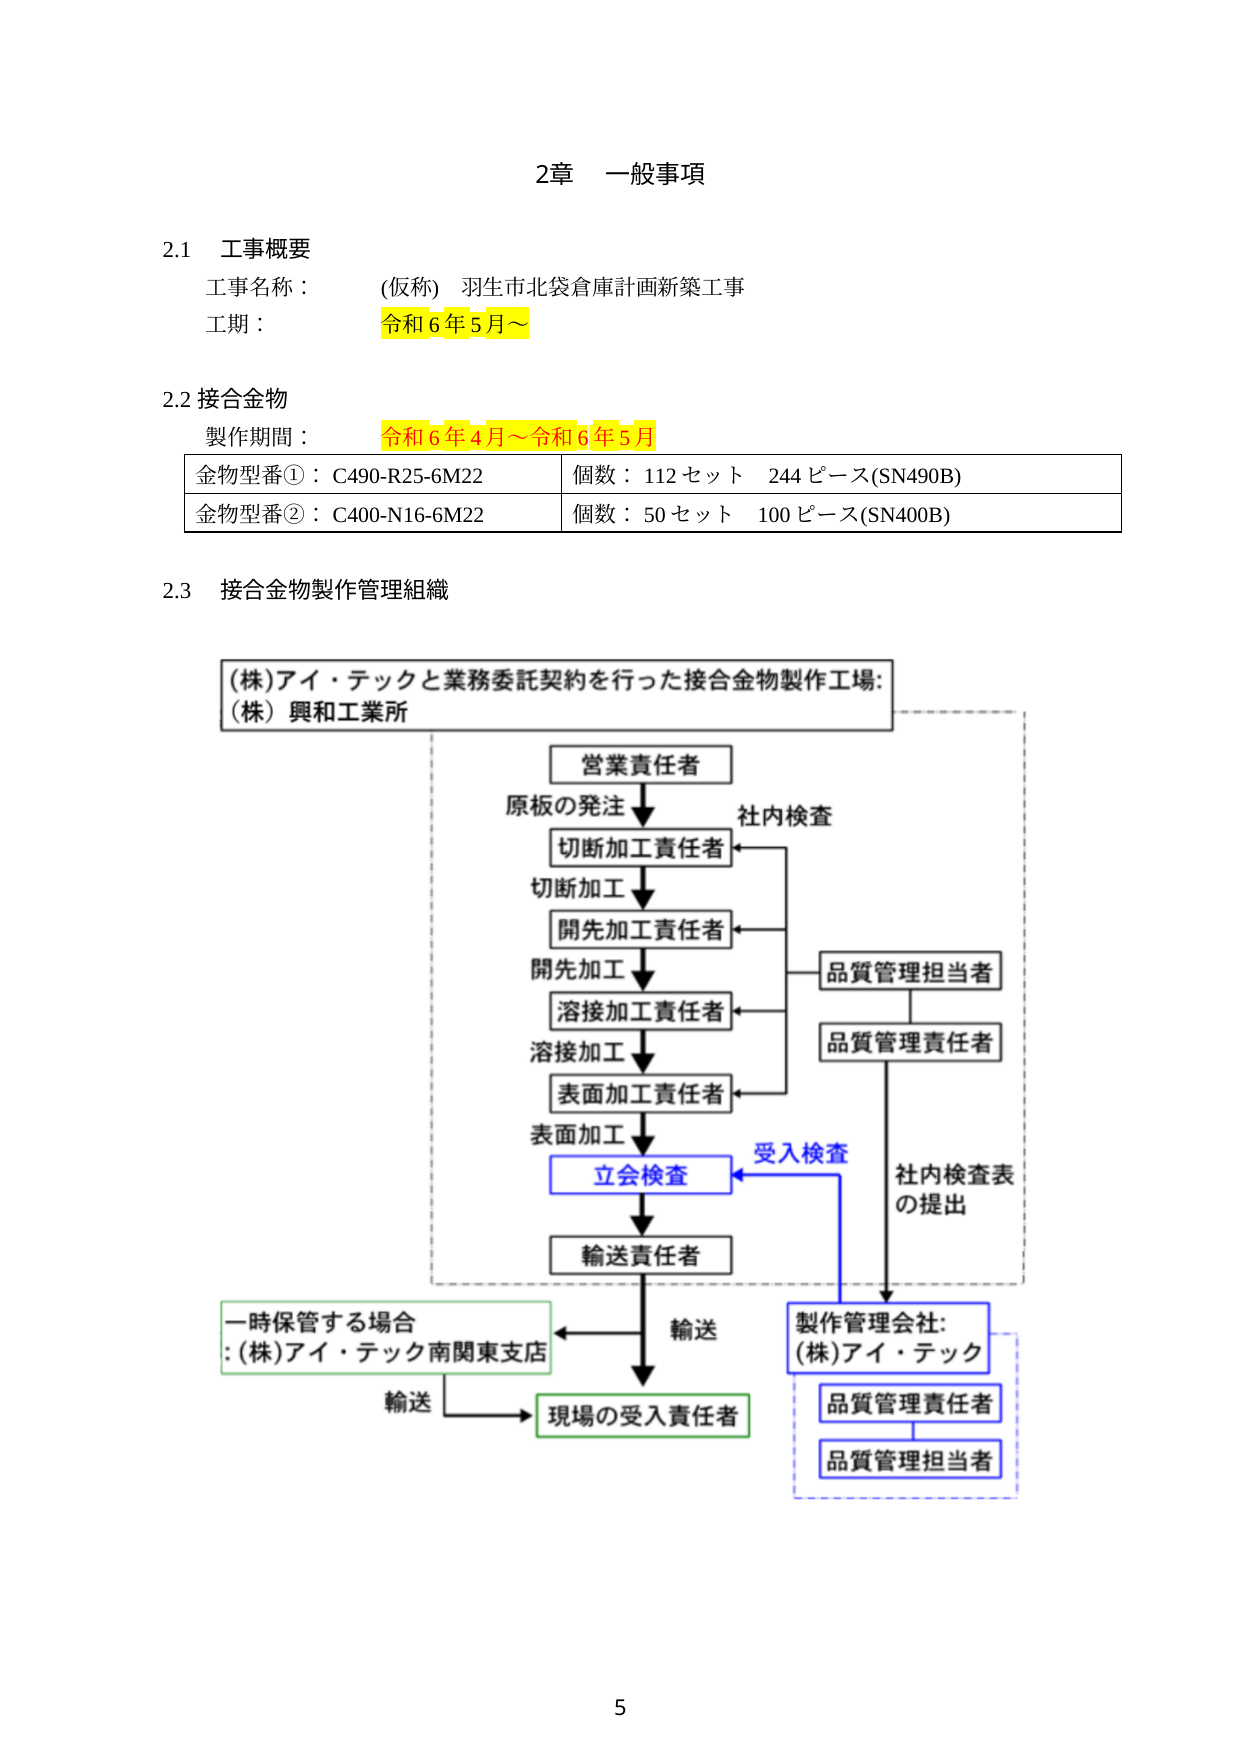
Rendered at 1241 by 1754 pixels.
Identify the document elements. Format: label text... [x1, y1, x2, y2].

picture [199, 645, 1041, 1512]
subtitle 一般事項 [118, 154, 1122, 192]
text 工事名称： (仮称) 羽生市北袋倉庫計画新築工事 [184, 267, 1100, 304]
table_header 個数： 112セット 244ピース(SN490B) [562, 455, 1121, 493]
text 工期： 令和6年5月～ [184, 304, 1100, 342]
subtitle 接合金物製作管理組織 [162, 570, 1122, 607]
table_cell 金物型番②： C400-N16-6M22 [185, 494, 561, 531]
table_cell 個数： 50セット 100ピース(SN400B) [562, 494, 1121, 531]
subtitle 工事概要 [162, 229, 1122, 267]
subtitle 接合金物 [162, 379, 1122, 417]
table_header 金物型番①： C490-R25-6M22 [185, 455, 561, 493]
text 製作期間： 令和6年4月～令和6年5月 [184, 417, 1100, 454]
